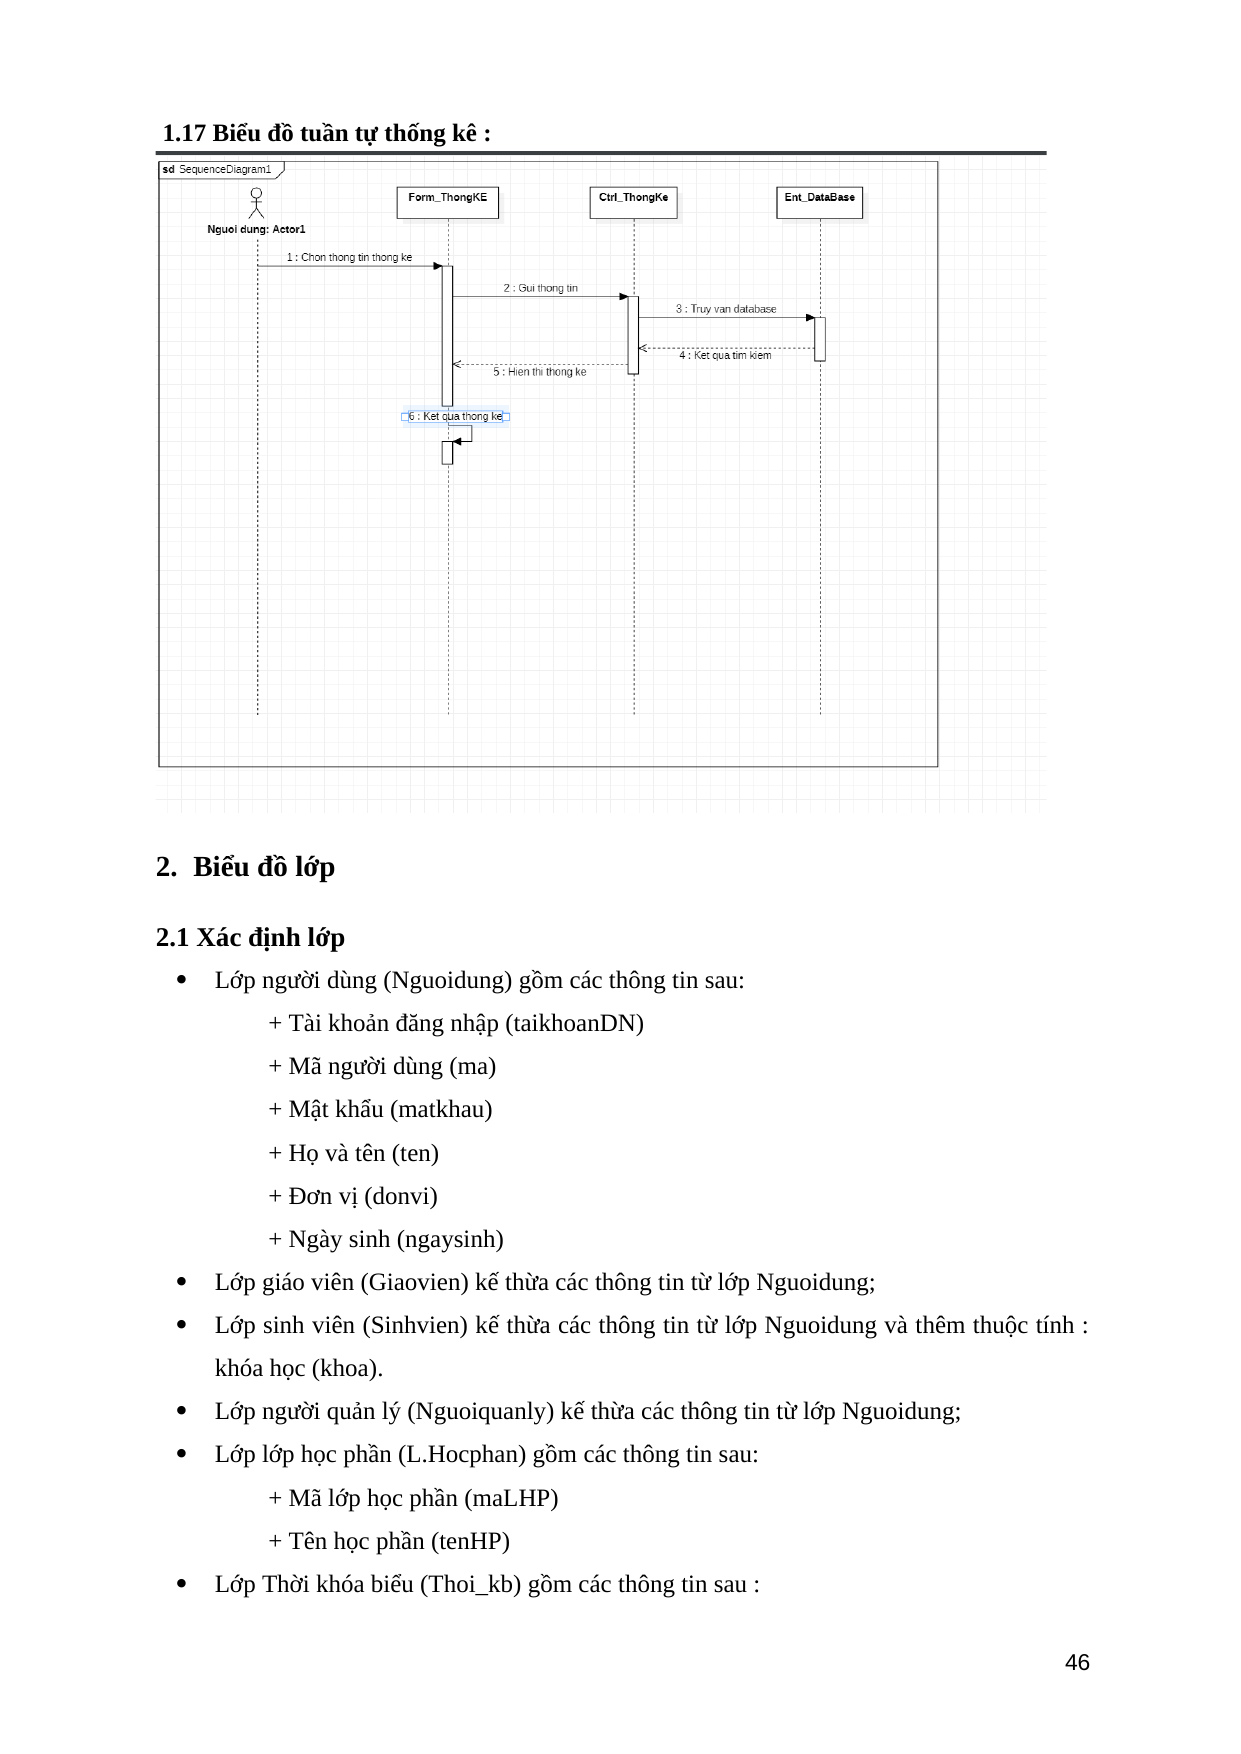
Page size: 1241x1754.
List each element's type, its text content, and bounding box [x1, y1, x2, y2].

picture [155, 151, 1047, 813]
text + Ngày sinh (ngaysinh) [268, 1224, 1090, 1253]
text + Tên học phần (tenHP) [268, 1526, 1090, 1554]
subtitle 1.17 Biểu đồ tuần tự thống kê : [162, 118, 1090, 147]
text + Đơn vị (donvi) [268, 1181, 1090, 1209]
list Lớp Thời khóa biểu (Thoi_kb) gồm các thông tin sau : [177, 1569, 1090, 1598]
list Lớp người quản lý (Nguoiquanly) kế thừa các thông tin từ lớp Nguoidung; [177, 1396, 1090, 1425]
text + Họ và tên (ten) [268, 1138, 1090, 1166]
list Lớp lớp học phần (L.Hocphan) gồm các thông tin sau: [177, 1439, 1090, 1468]
list Biểu đồ lớp [156, 849, 1090, 883]
text + Mã lớp học phần (maLHP) [268, 1483, 1090, 1511]
list Lớp sinh viên (Sinhvien) kế thừa các thông tin từ lớp Nguoidung và thêm thuộc tính : khóa học (khoa). [177, 1310, 1090, 1382]
text + Mật khẩu (matkhau) [268, 1094, 1090, 1123]
subtitle 2.1 Xác định lớp [118, 921, 1090, 952]
list Lớp người dùng (Nguoidung) gồm các thông tin sau: [177, 965, 1090, 994]
text + Tài khoản đăng nhập (taikhoanDN) [268, 1008, 1090, 1037]
list Lớp giáo viên (Giaovien) kế thừa các thông tin từ lớp Nguoidung; [177, 1267, 1090, 1296]
text + Mã người dùng (ma) [268, 1051, 1090, 1080]
